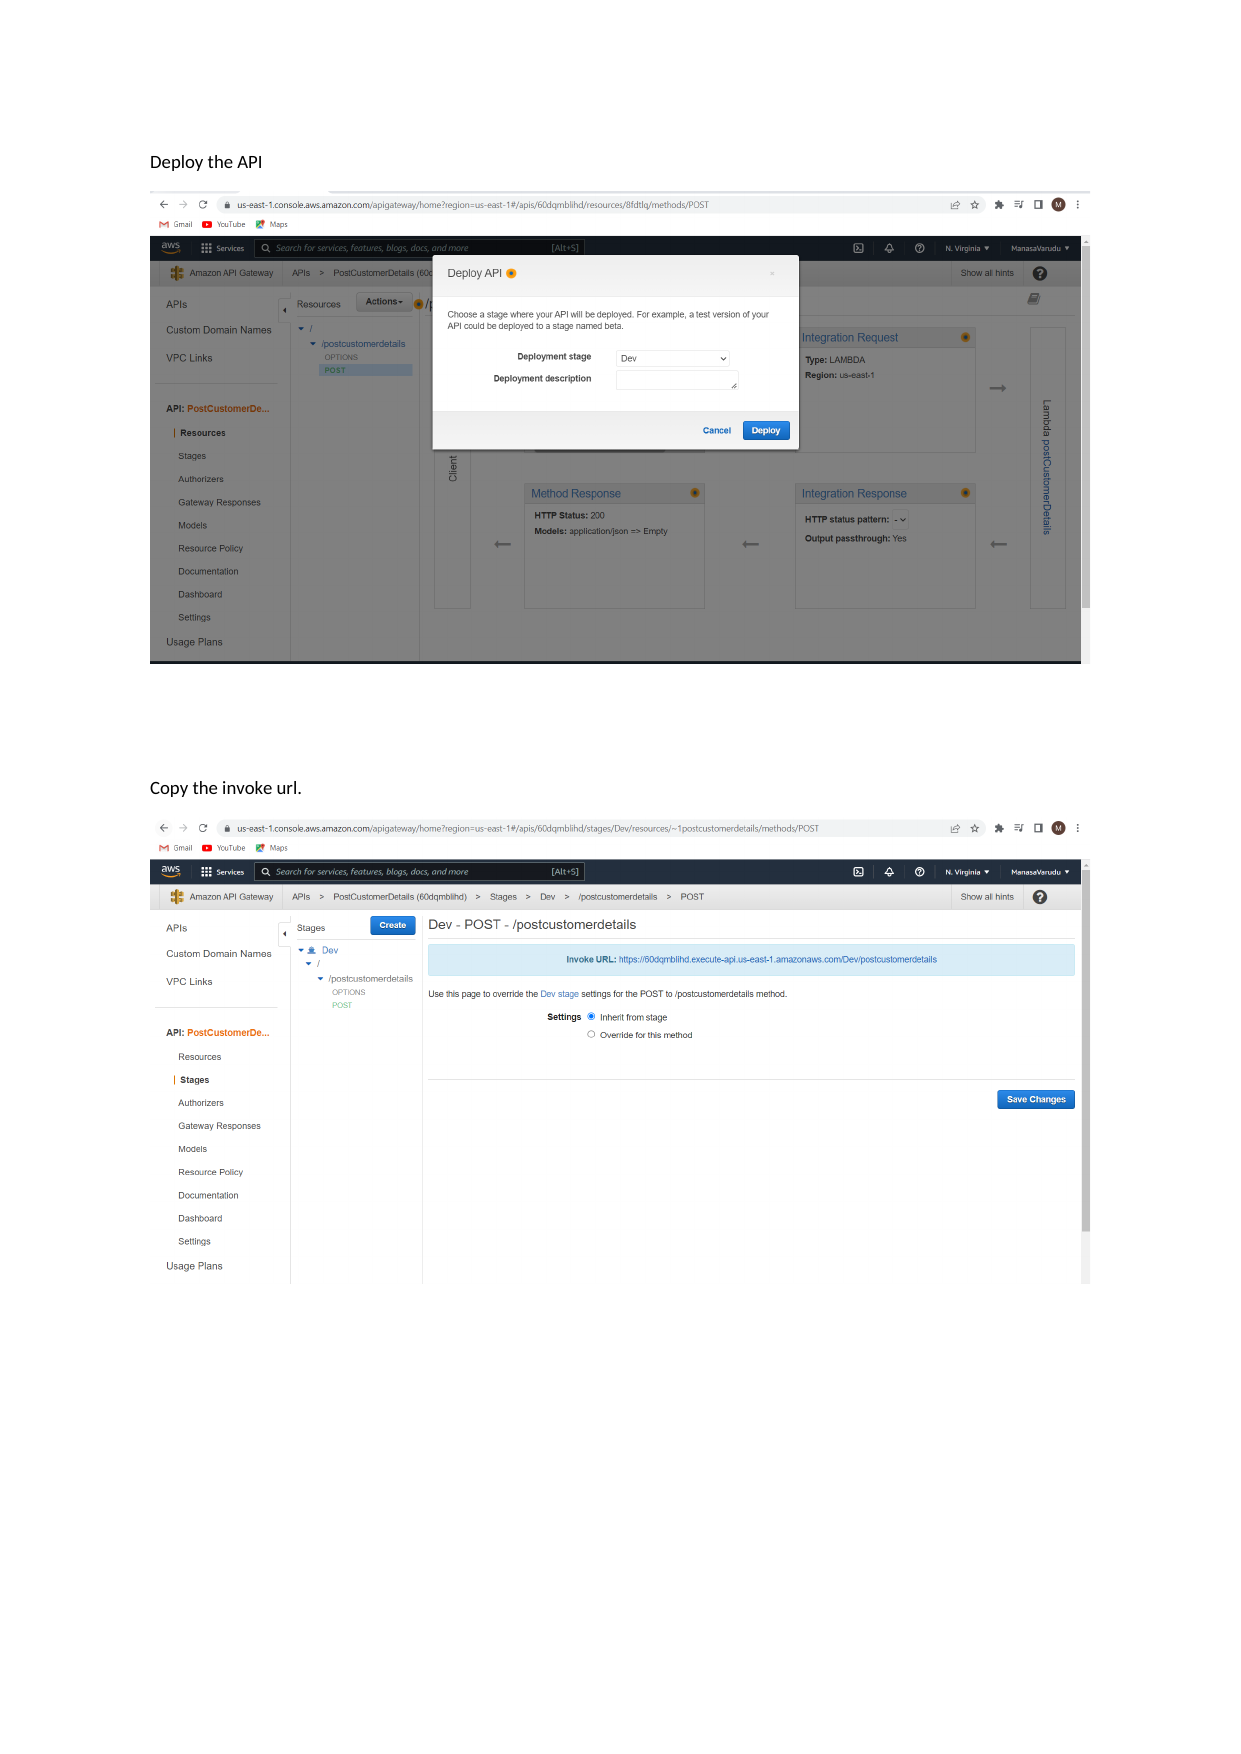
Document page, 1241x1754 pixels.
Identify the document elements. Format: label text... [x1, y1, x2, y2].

picture [150, 191, 1091, 664]
text Deploy the API [150, 150, 1090, 173]
picture [150, 817, 1091, 1284]
text Copy the invoke url. [150, 776, 1090, 799]
